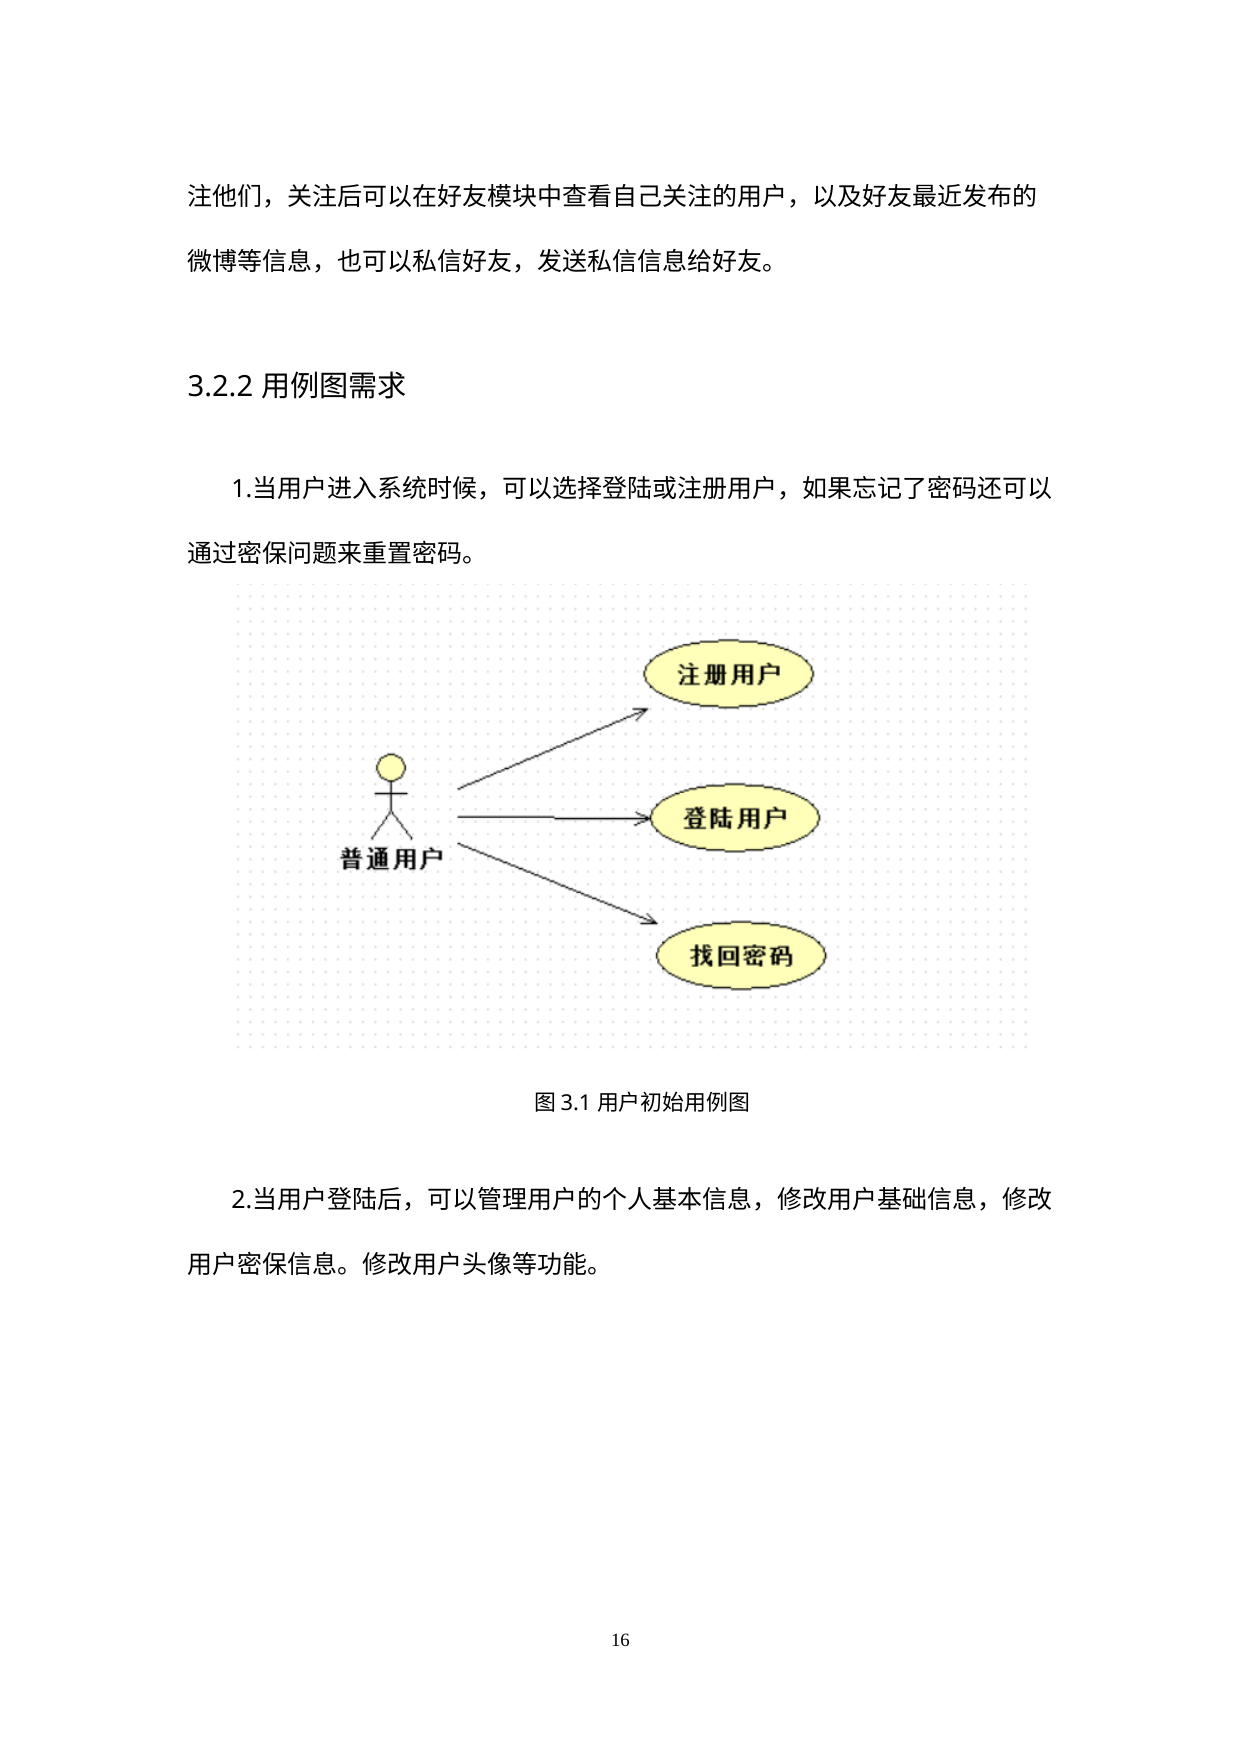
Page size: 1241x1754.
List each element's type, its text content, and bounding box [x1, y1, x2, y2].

subtitle 3.2.2 用例图需求 [187, 352, 1053, 417]
text 1.当用户进入系统时候，可以选择登陆或注册用户，如果忘记了密码还可以通过密保问题来重置密码。 [187, 454, 1053, 584]
picture [231, 584, 1030, 1052]
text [187, 162, 1053, 292]
text 图3.1 用户初始用例图 [187, 1084, 1053, 1117]
text 2.当用户登陆后，可以管理用户的个人基本信息，修改用户基础信息，修改用户密保信息。修改用户头像等功能。 [187, 1165, 1053, 1295]
